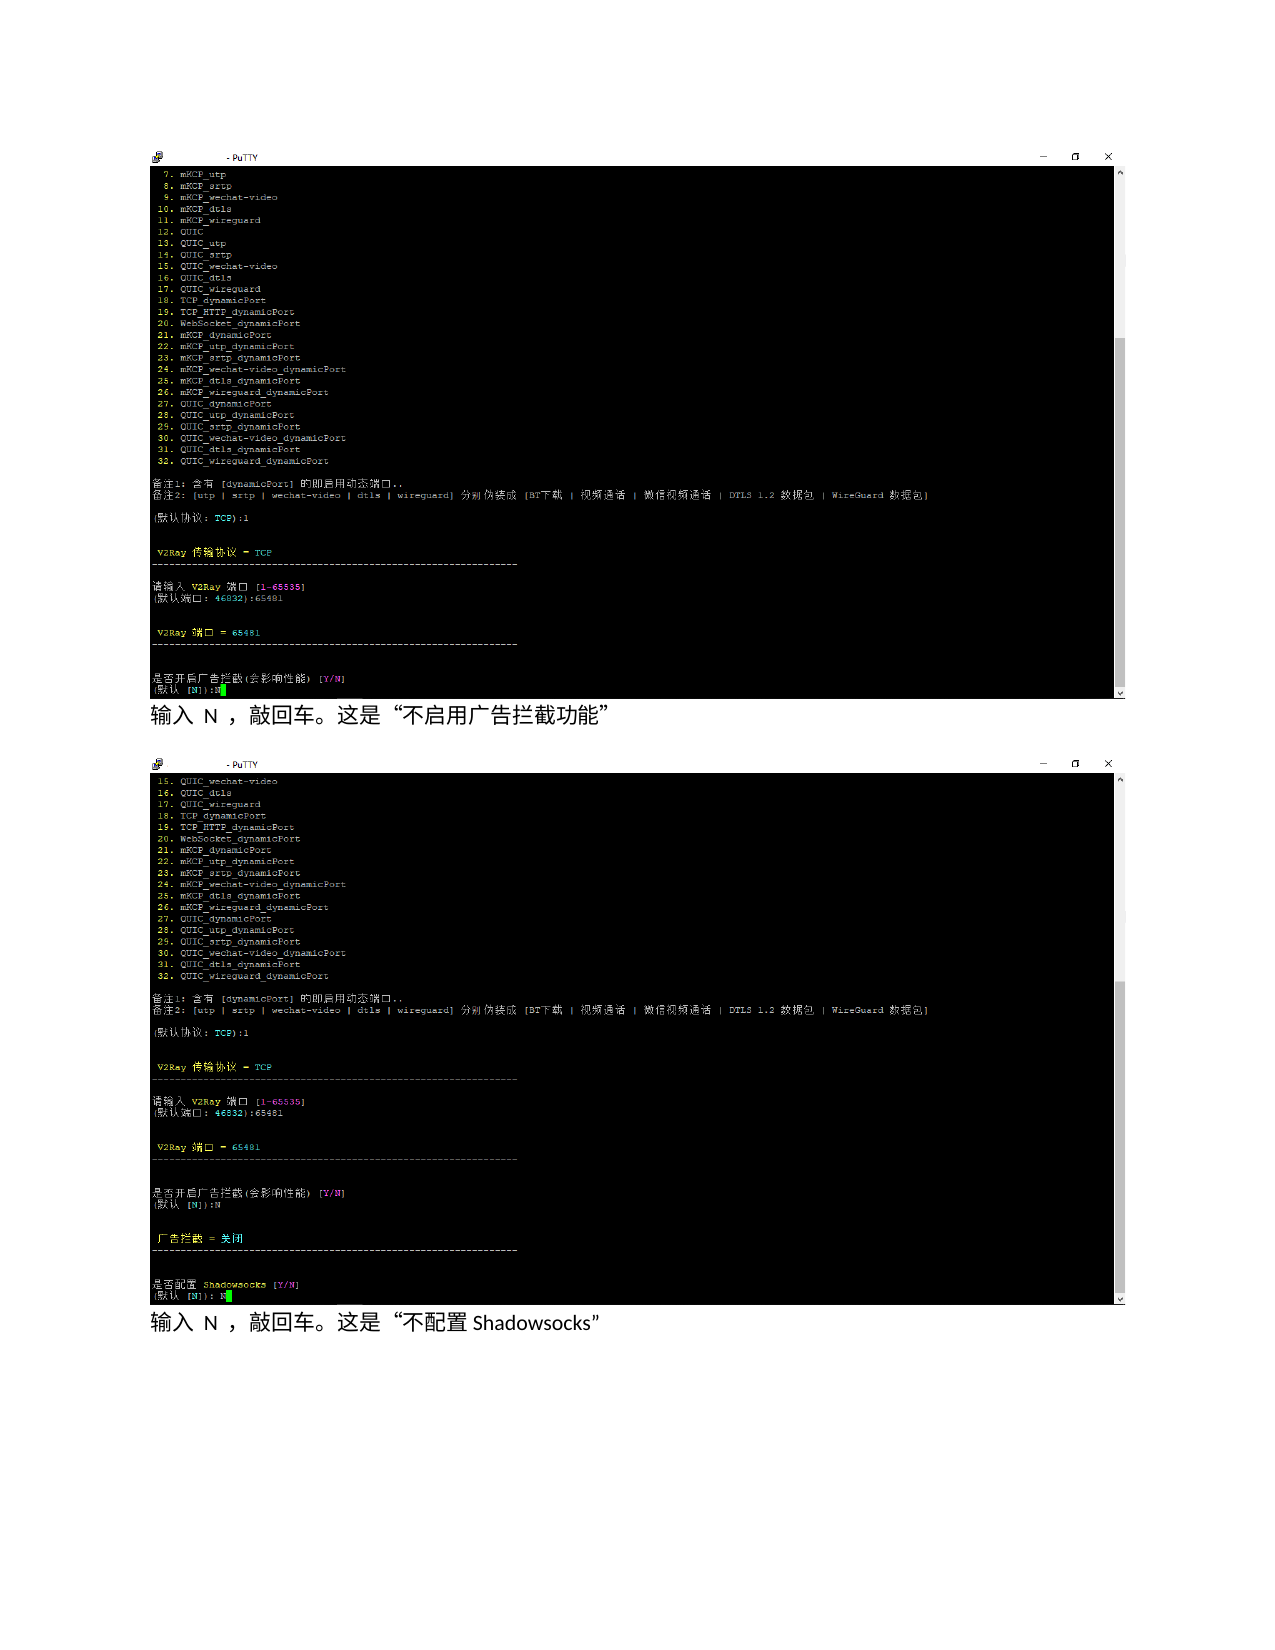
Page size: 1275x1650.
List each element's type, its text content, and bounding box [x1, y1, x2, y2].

picture [150, 150, 1125, 699]
text 输入 N ，敲回车。这是“不启用广告拦截功能” [150, 699, 1125, 730]
picture [150, 756, 1125, 1305]
text 输入 N ，敲回车。这是“不配置Shadowsocks” [150, 1305, 1125, 1336]
